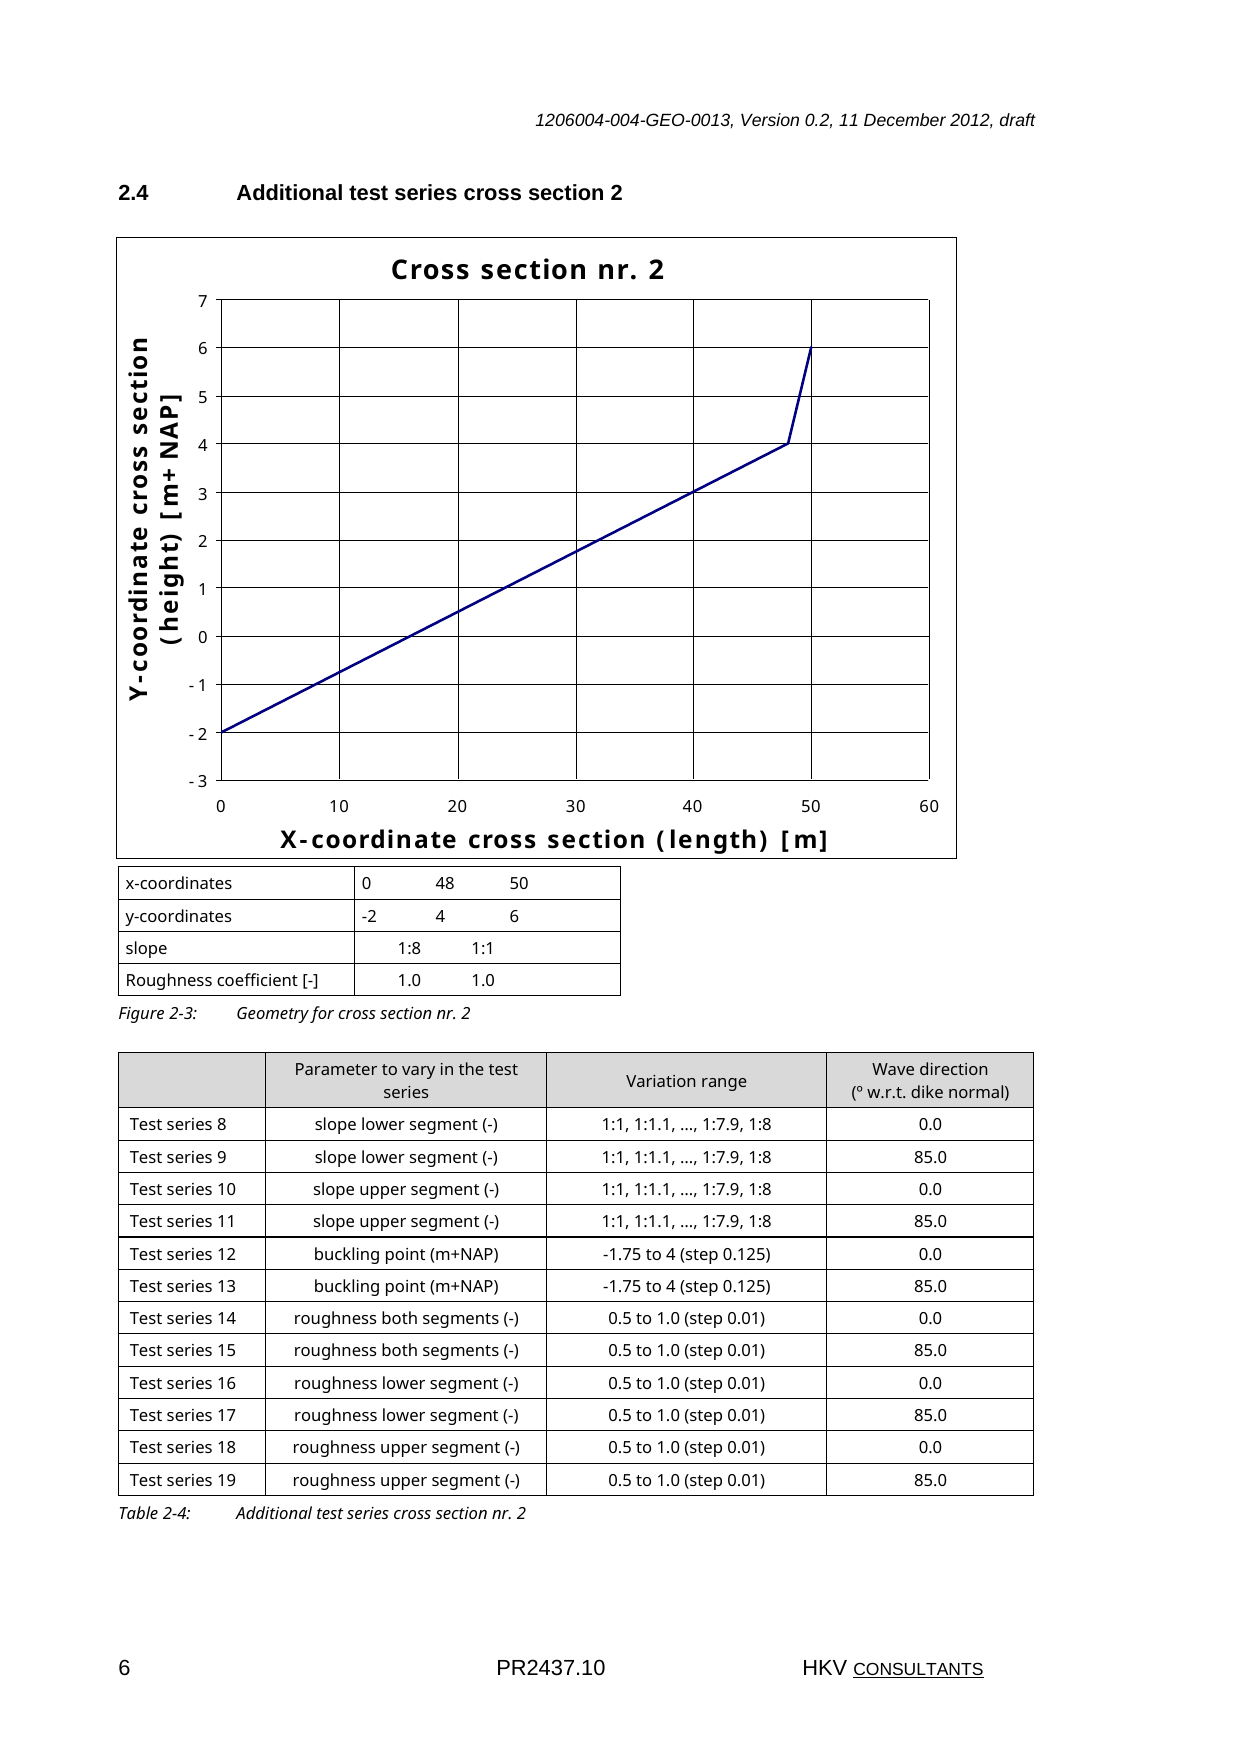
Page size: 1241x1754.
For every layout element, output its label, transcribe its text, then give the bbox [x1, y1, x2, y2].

table_cell Roughness coefficient [-] [119, 964, 354, 995]
table_header 0 [355, 867, 428, 898]
table_cell slope [119, 932, 354, 963]
table_cell 1:1, 1:1.1, …, 1:7.9, 1:8 [547, 1141, 826, 1172]
text Table 2-4: Additional test series cross section nr. 2 [118, 1496, 1033, 1525]
table_cell roughness both segments (-) [266, 1302, 546, 1333]
table_cell 1.0 [428, 964, 502, 995]
table_cell buckling point (m+NAP) [266, 1238, 546, 1269]
table_cell 1:1 [428, 932, 502, 963]
table_cell roughness upper segment (-) [266, 1431, 546, 1462]
table_cell slope upper segment (-) [266, 1205, 546, 1236]
table_cell 1:1, 1:1.1, …, 1:7.9, 1:8 [547, 1173, 826, 1204]
table_cell 0.0 [827, 1367, 1033, 1398]
table_cell roughness upper segment (-) [266, 1464, 546, 1495]
table_cell 1:1, 1:1.1, …, 1:7.9, 1:8 [547, 1205, 826, 1236]
table_cell 85.0 [827, 1399, 1033, 1430]
table_cell 1:8 [355, 932, 428, 963]
table_cell Test series 11 [119, 1205, 265, 1236]
table_cell 0.0 [827, 1108, 1033, 1139]
table_cell 0.5 to 1.0 (step 0.01) [547, 1367, 826, 1398]
table_cell 0.0 [827, 1173, 1033, 1204]
table_cell Test series 14 [119, 1302, 265, 1333]
table_cell roughness lower segment (-) [266, 1399, 546, 1430]
table_header Wave direction (º w.r.t. dike normal) [827, 1053, 1033, 1107]
table_cell Test series 13 [119, 1270, 265, 1301]
table_cell buckling point (m+NAP) [266, 1270, 546, 1301]
table_cell 0.5 to 1.0 (step 0.01) [547, 1431, 826, 1462]
table_header Variation range [547, 1053, 826, 1107]
table_cell y-coordinates [119, 900, 354, 931]
table_cell 0.0 [827, 1431, 1033, 1462]
table_cell 1:1, 1:1.1, …, 1:7.9, 1:8 [547, 1108, 826, 1139]
table_cell 4 [428, 900, 502, 931]
table_cell Test series 19 [119, 1464, 265, 1495]
table_cell 0.0 [827, 1302, 1033, 1333]
table_cell Test series 12 [119, 1238, 265, 1269]
table_cell 6 [502, 900, 620, 931]
table_cell 85.0 [827, 1464, 1033, 1495]
table_cell 0.5 to 1.0 (step 0.01) [547, 1302, 826, 1333]
table_cell 85.0 [827, 1141, 1033, 1172]
table_cell Test series 9 [119, 1141, 265, 1172]
table_cell 0.5 to 1.0 (step 0.01) [547, 1334, 826, 1366]
table_cell Test series 16 [119, 1367, 265, 1398]
table_cell roughness lower segment (-) [266, 1367, 546, 1398]
table_cell 0.5 to 1.0 (step 0.01) [547, 1399, 826, 1430]
table_cell 85.0 [827, 1334, 1033, 1366]
table_cell -1.75 to 4 (step 0.125) [547, 1238, 826, 1269]
table_cell slope lower segment (-) [266, 1141, 546, 1172]
table_cell roughness both segments (-) [266, 1334, 546, 1366]
table_cell [502, 932, 620, 963]
table_cell 0.0 [827, 1238, 1033, 1269]
table_cell -2 [355, 900, 428, 931]
table_header 50 [502, 867, 620, 898]
table_cell Test series 15 [119, 1334, 265, 1366]
table_header Parameter to vary in the test series [266, 1053, 546, 1107]
table_header x-coordinates [119, 867, 354, 898]
table_cell 85.0 [827, 1270, 1033, 1301]
table_cell -1.75 to 4 (step 0.125) [547, 1270, 826, 1301]
table_cell Test series 17 [119, 1399, 265, 1430]
text Figure 2-3: Geometry for cross section nr. 2 [118, 996, 1033, 1026]
subtitle Additional test series cross section 2 [118, 180, 1033, 205]
table_cell Test series 18 [119, 1431, 265, 1462]
table_cell 1.0 [355, 964, 428, 995]
table_header 48 [428, 867, 502, 898]
table_cell 85.0 [827, 1205, 1033, 1236]
table_header [119, 1053, 265, 1107]
table_cell slope upper segment (-) [266, 1173, 546, 1204]
table_cell [502, 964, 620, 995]
table_cell Test series 10 [119, 1173, 265, 1204]
table_cell slope lower segment (-) [266, 1108, 546, 1139]
table_cell Test series 8 [119, 1108, 265, 1139]
table_cell 0.5 to 1.0 (step 0.01) [547, 1464, 826, 1495]
